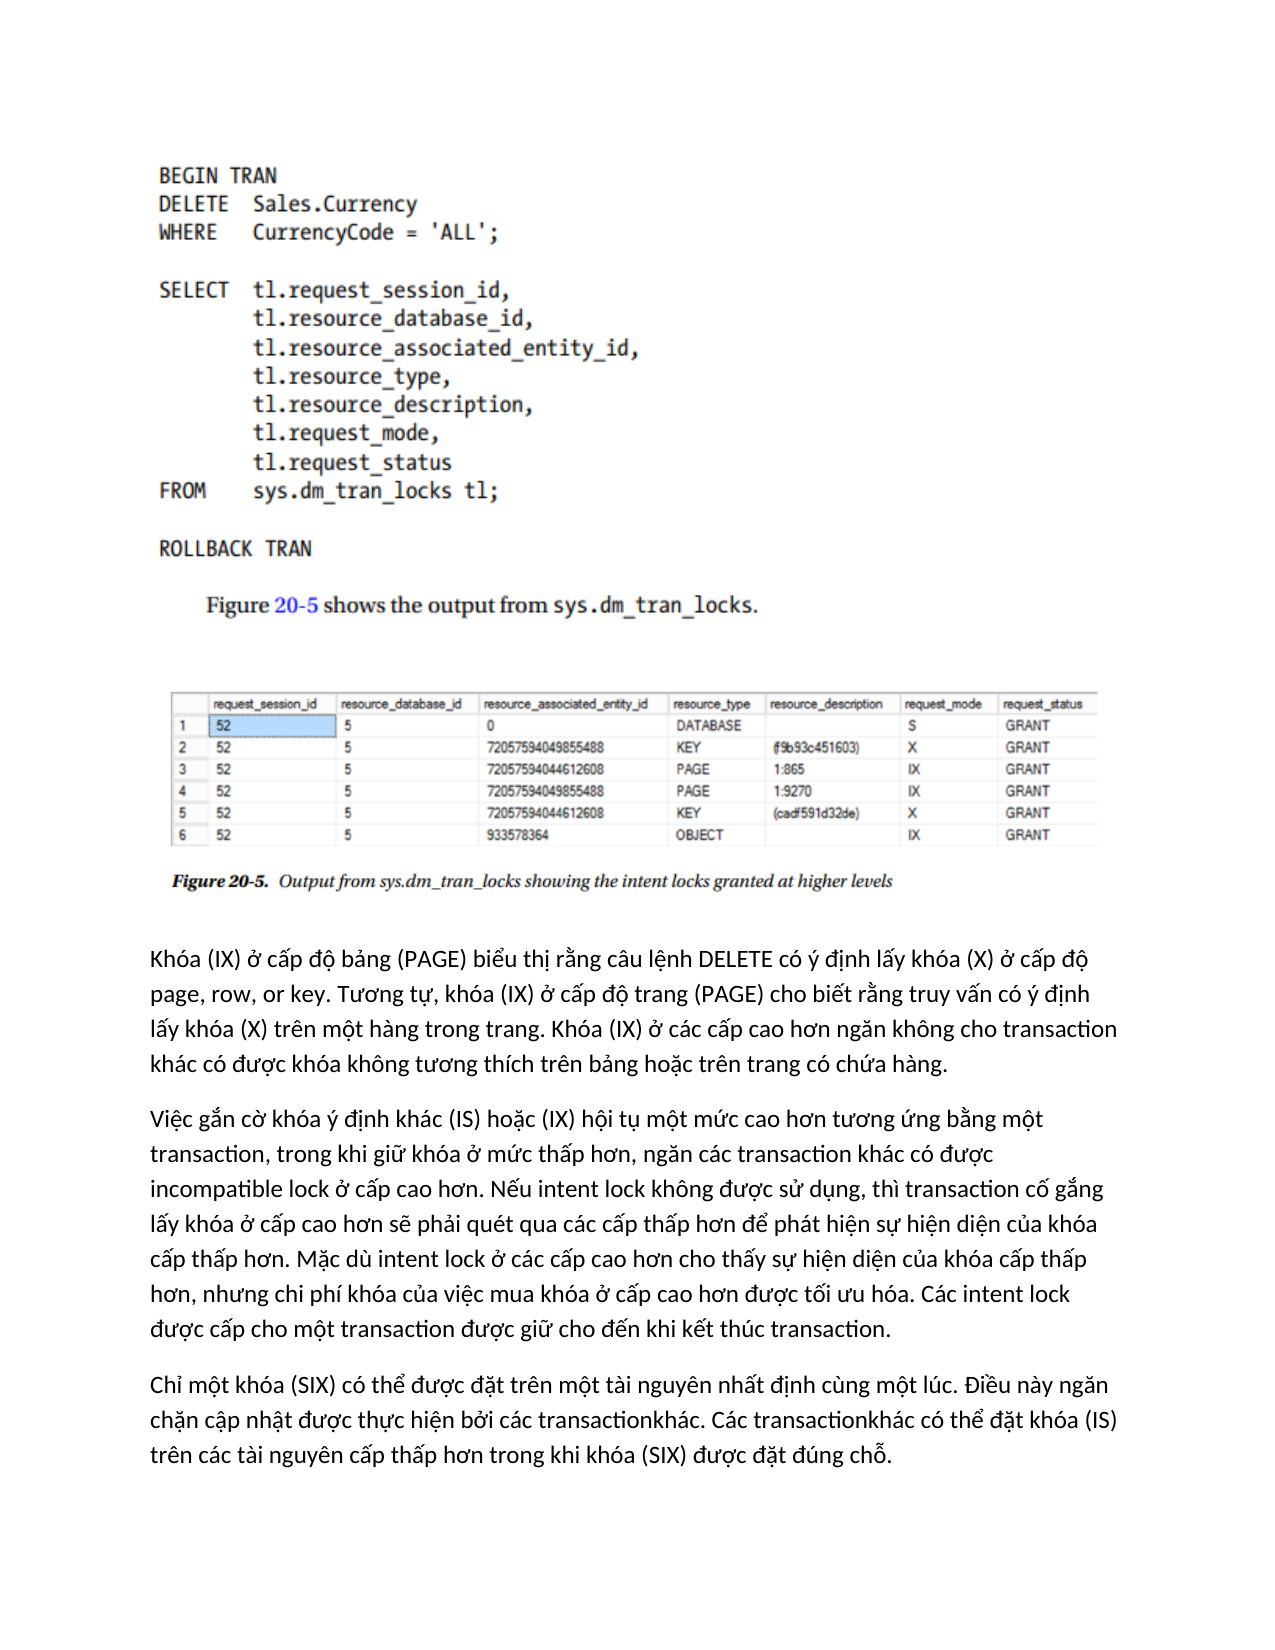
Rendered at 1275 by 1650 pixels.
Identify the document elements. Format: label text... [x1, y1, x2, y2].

picture [150, 676, 1125, 918]
picture [150, 150, 829, 652]
text Khóa (IX) ở cấp độ bảng (PAGE) biểu thị rằng câu lệnh DELETE có ý định lấy khóa (X) ở cấp độ page, row, or key. Tương tự, khóa (IX) ở cấp độ trang (PAGE) cho biết rằng truy vấn có ý định lấy khóa (X) trên một hàng trong trang. Khóa (IX) ở các cấp cao hơn ngăn không cho transaction khác có được khóa không tương thích trên bảng hoặc trên trang có chứa hàng. [150, 943, 1125, 1078]
text Chỉ một khóa (SIX) có thể được đặt trên một tài nguyên nhất định cùng một lúc. Điều này ngăn chặn cập nhật được thực hiện bởi các transactionkhác. Các transactionkhác có thể đặt khóa (IS) trên các tài nguyên cấp thấp hơn trong khi khóa (SIX) được đặt đúng chỗ. [150, 1369, 1125, 1470]
text Việc gắn cờ khóa ý định khác (IS) hoặc (IX) hội tụ một mức cao hơn tương ứng bằng một transaction, trong khi giữ khóa ở mức thấp hơn, ngăn các transaction khác có được incompatible lock ở cấp cao hơn. Nếu intent lock không được sử dụng, thì transaction cố gắng lấy khóa ở cấp cao hơn sẽ phải quét qua các cấp thấp hơn để phát hiện sự hiện diện của khóa cấp thấp hơn. Mặc dù intent lock ở các cấp cao hơn cho thấy sự hiện diện của khóa cấp thấp hơn, nhưng chi phí khóa của việc mua khóa ở cấp cao hơn được tối ưu hóa. Các intent lock được cấp cho một transaction được giữ cho đến khi kết thúc transaction. [150, 1104, 1125, 1344]
